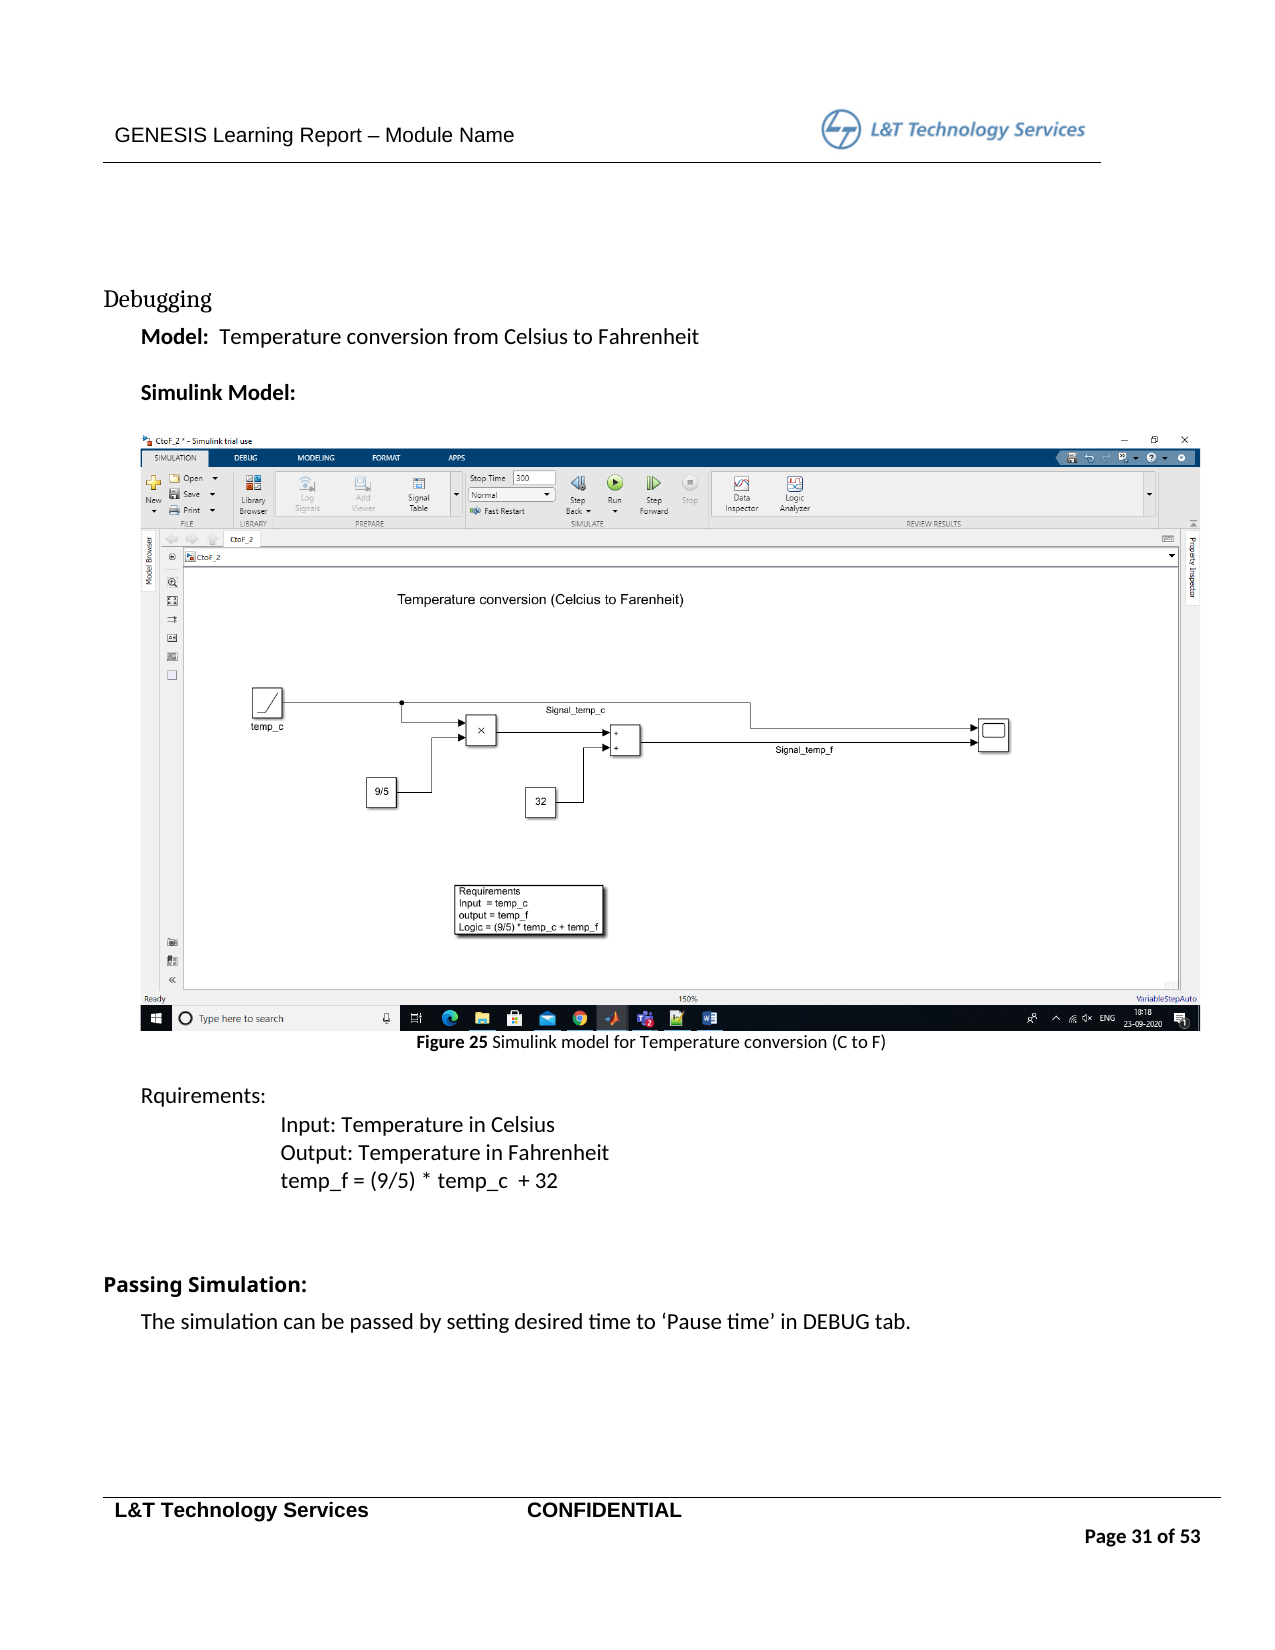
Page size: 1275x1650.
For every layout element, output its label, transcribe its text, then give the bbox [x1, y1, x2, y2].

list Model: Temperature conversion from Celsius to Fahrenheit [141, 322, 1162, 350]
subtitle Debugging [103, 285, 1162, 313]
text Figure 25 Simulink model for Temperature conversion (C to F) [103, 1031, 1162, 1054]
list The simulation can be passed by setting desired time to ‘Pause time’ in DEBUG tab. [141, 1307, 1162, 1335]
list Rquirements: [141, 1082, 1162, 1110]
list Simulink Model: [141, 378, 1162, 406]
list Input: Temperature in Celsius [280, 1110, 1162, 1138]
subtitle Passing Simulation: [103, 1271, 1162, 1299]
list temp_f = (9/5) * temp_c + 32 [280, 1166, 1162, 1194]
picture [140, 433, 1200, 1031]
list Output: Temperature in Fahrenheit [280, 1138, 1162, 1166]
